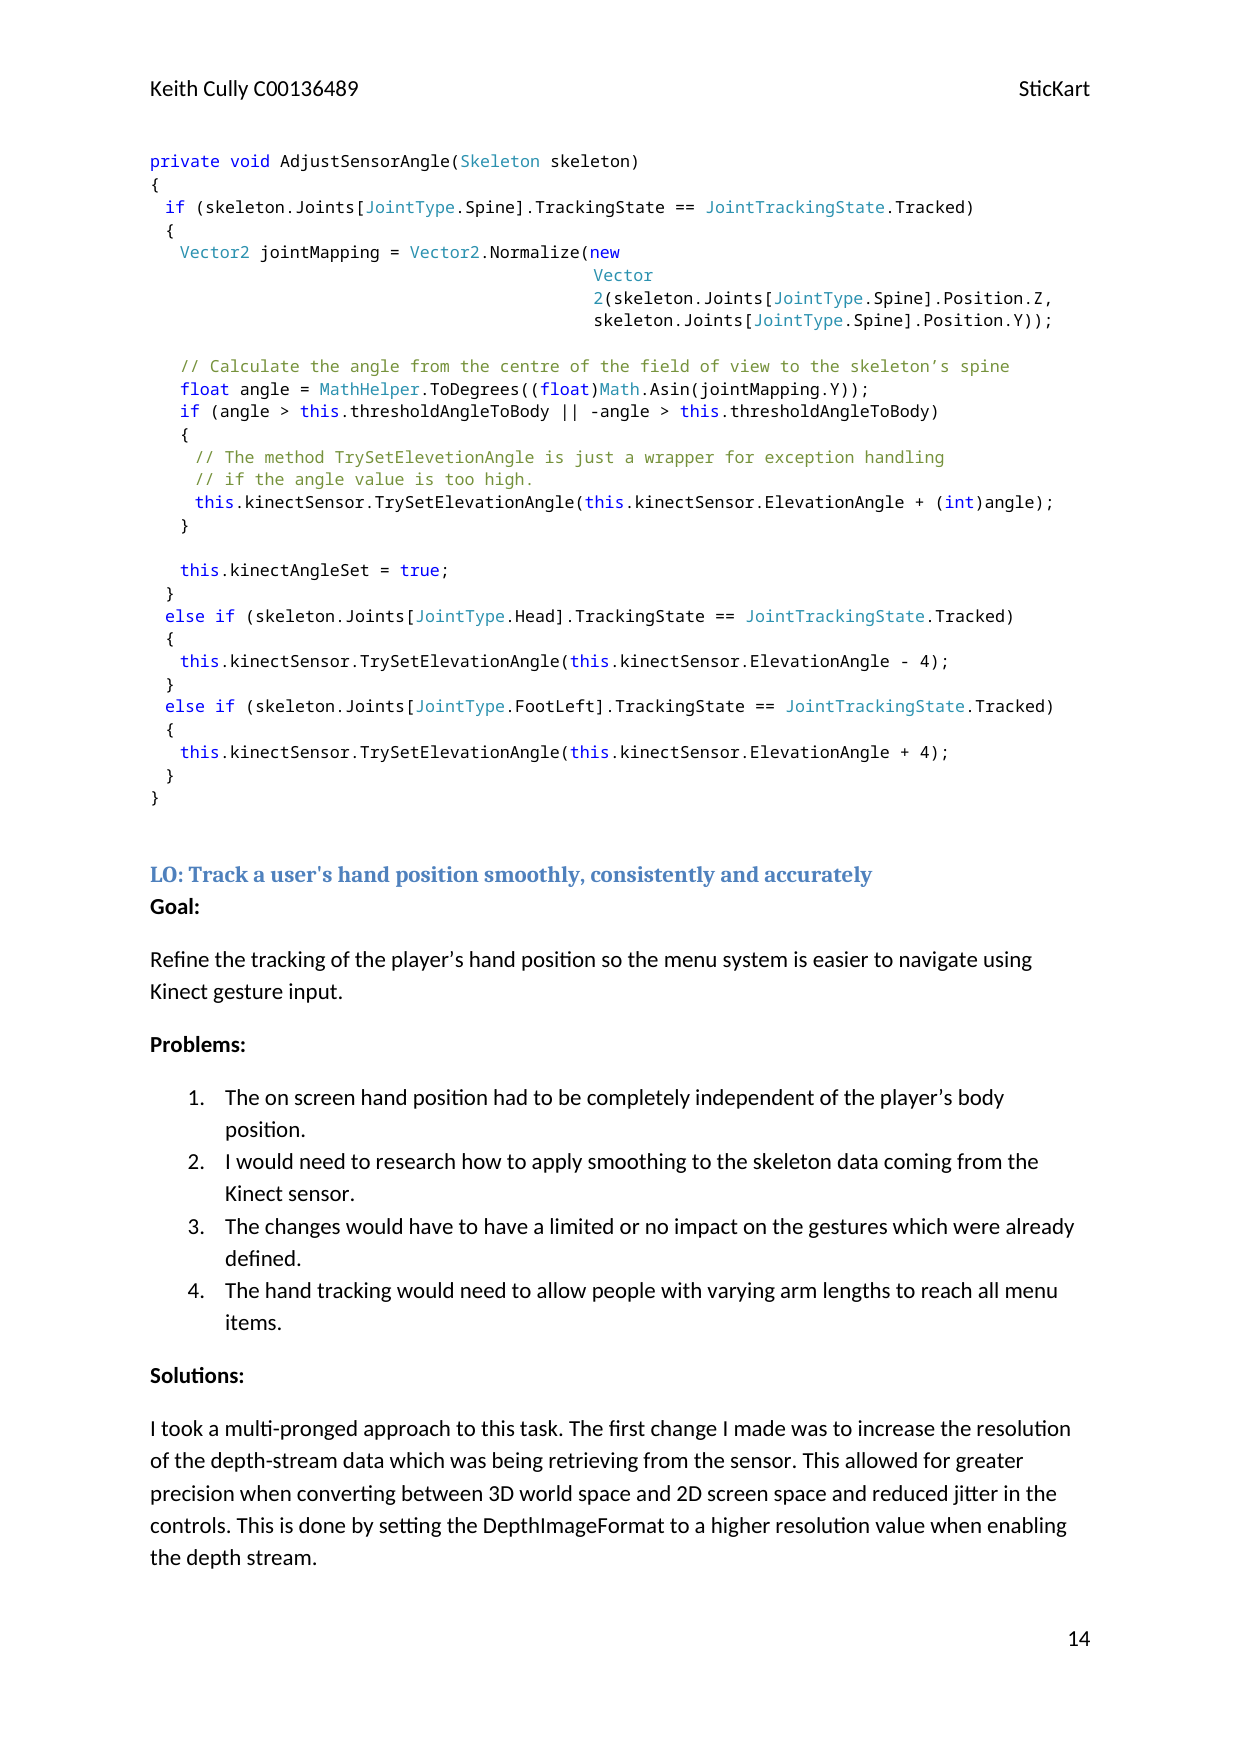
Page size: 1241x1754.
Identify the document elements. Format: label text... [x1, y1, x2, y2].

text Solutions: [150, 1361, 1090, 1389]
text if (angle > this.thresholdAngleToBody || -angle > this.thresholdAngleToBody) [179, 400, 1090, 422]
list The on screen hand position had to be completely independent of the player’s body position. [187, 1083, 1090, 1143]
text // Calculate the angle from the centre of the field of view to the skeleton’s spine [179, 354, 1090, 377]
text Refine the tracking of the player’s hand position so the menu system is easier to navigate using Kinect gesture input. [150, 945, 1090, 1005]
text { [165, 718, 1090, 740]
text else if (skeleton.Joints[JointType.FootLeft].TrackingState == JointTrackingState.Tracked) [165, 695, 1090, 718]
text this.kinectSensor.TrySetElevationAngle(this.kinectSensor.ElevationAngle + 4); [179, 740, 1090, 763]
text // if the angle value is too high. [194, 468, 1090, 491]
text private void AdjustSensorAngle(Skeleton skeleton) [150, 150, 1090, 173]
text if (skeleton.Joints[JointType.Spine].TrackingState == JointTrackingState.Tracked) [165, 195, 1090, 218]
text Problems: [150, 1030, 1090, 1058]
text } [179, 513, 1090, 536]
text } [165, 763, 1090, 786]
text this.kinectSensor.TrySetElevationAngle(this.kinectSensor.ElevationAngle + (int)angle); [194, 491, 1090, 513]
text } [150, 786, 1090, 808]
text } [165, 672, 1090, 695]
text { [150, 173, 1090, 195]
text } [165, 581, 1090, 604]
text // The method TrySetElevetionAngle is just a wrapper for exception handling [194, 445, 1090, 468]
text { [165, 627, 1090, 649]
list I would need to research how to apply smoothing to the skeleton data coming from the Kinect sensor. [187, 1147, 1090, 1208]
text { [179, 422, 1090, 445]
subtitle LO: Track a user's hand position smoothly, consistently and accurately [150, 862, 1090, 888]
text I took a multi-pronged approach to this task. The first change I made was to increase the resolution of the depth-stream data which was being retrieving from the sensor. This allowed for greater precision when converting between 3D world space and 2D screen space and reduced jitter in the controls. This is done by setting the DepthImageFormat to a higher resolution value when enabling the depth stream. [150, 1414, 1090, 1571]
text else if (skeleton.Joints[JointType.Head].TrackingState == JointTrackingState.Tracked) [165, 604, 1090, 627]
text this.kinectSensor.TrySetElevationAngle(this.kinectSensor.ElevationAngle - 4); [179, 649, 1090, 672]
text Vector2 jointMapping = Vector2.Normalize(new Vector2(skeleton.Joints[JointType.Spine].Position.Z, skeleton.Joints[JointType.Spine].Position.Y)); [179, 241, 1090, 332]
list The hand tracking would need to allow people with varying arm lengths to reach all menu items. [187, 1276, 1090, 1336]
text this.kinectAngleSet = true; [179, 559, 1090, 581]
text Goal: [150, 892, 1090, 920]
text float angle = MathHelper.ToDegrees((float)Math.Asin(jointMapping.Y)); [179, 377, 1090, 400]
text { [165, 218, 1090, 241]
list The changes would have to have a limited or no impact on the gestures which were already defined. [187, 1212, 1090, 1272]
